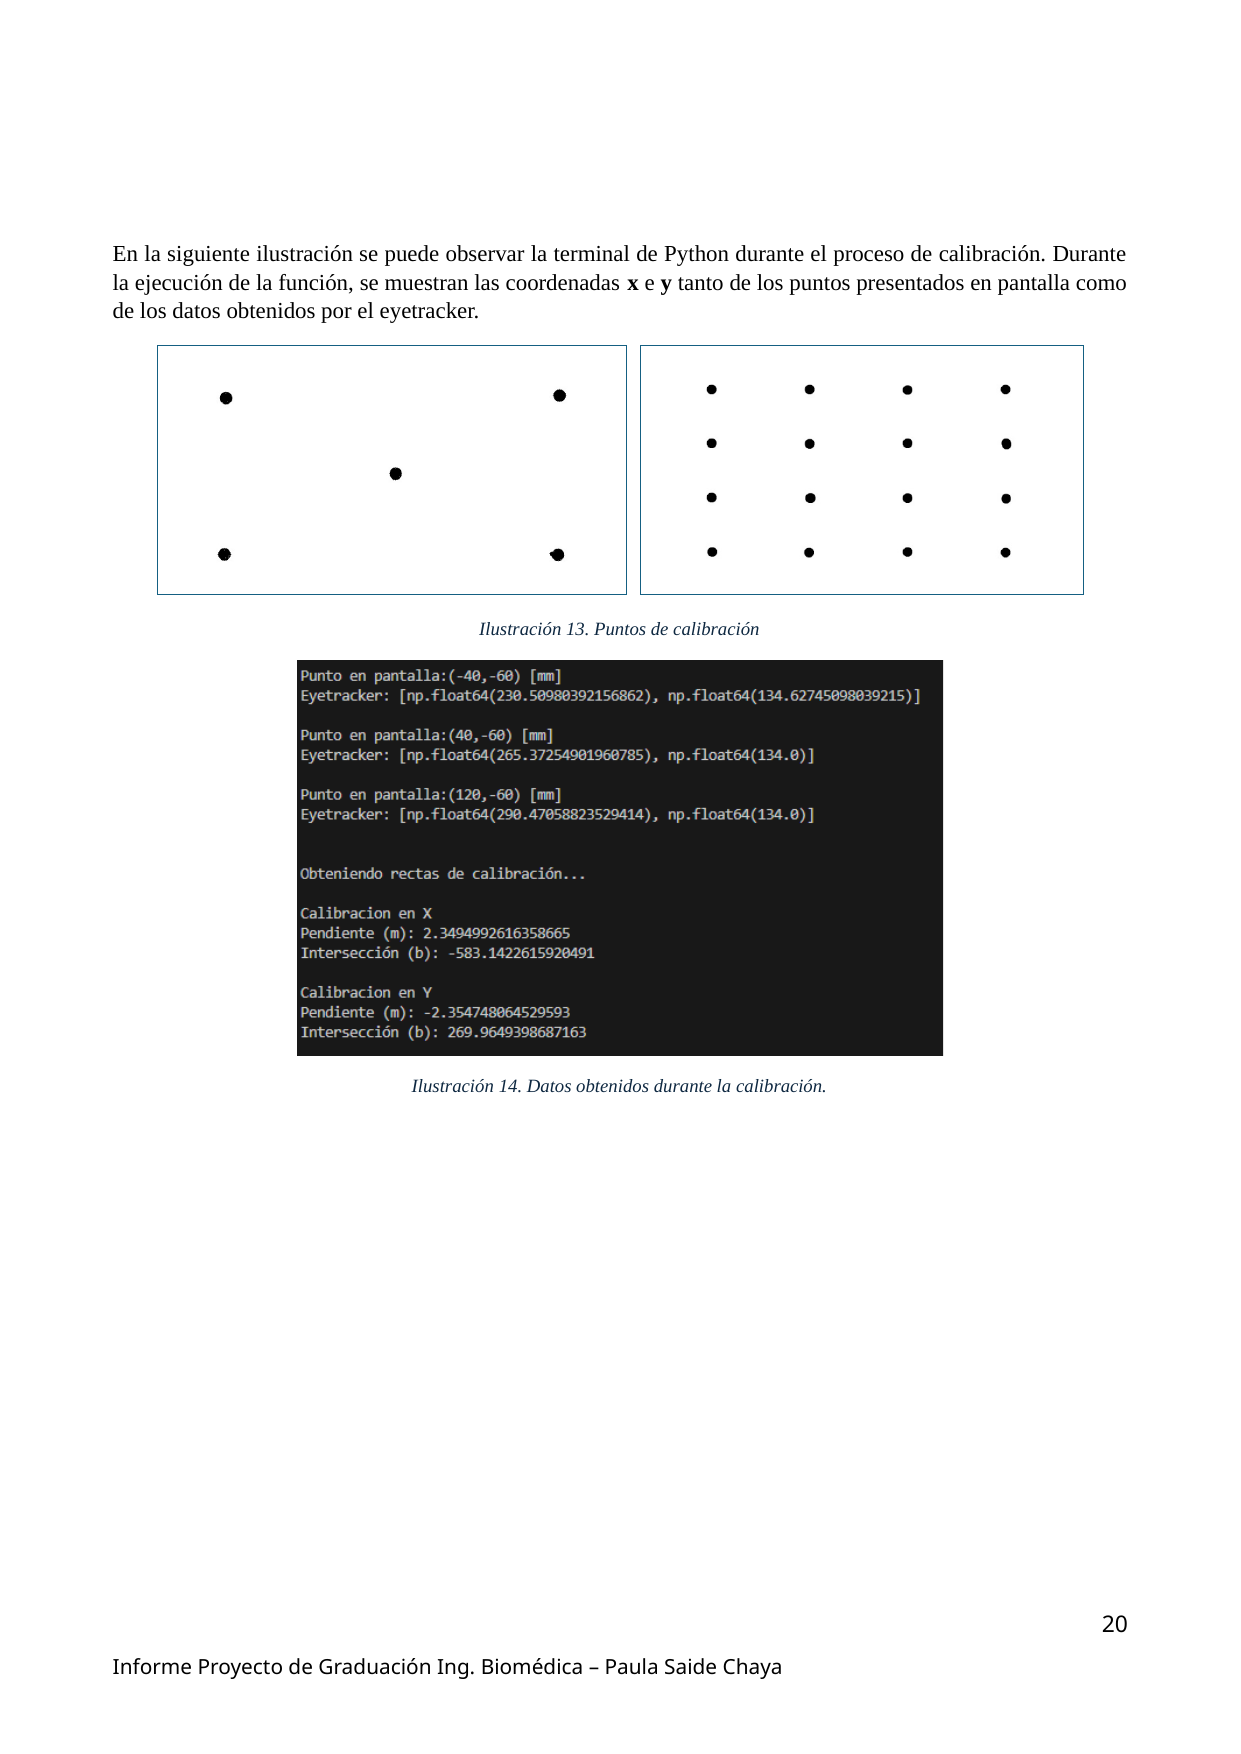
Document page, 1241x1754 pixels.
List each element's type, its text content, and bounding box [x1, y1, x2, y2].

picture [641, 346, 1083, 594]
text Ilustración 14. Datos obtenidos durante la calibración. [112, 1075, 1128, 1097]
picture [158, 346, 626, 594]
picture [297, 660, 944, 1056]
text En la siguiente ilustración se puede observar la terminal de Python durante el proceso de calibración. Durante la ejecución de la función, se muestran las coordenadas x e y tanto de los puntos presentados en pantalla como de los datos obtenidos por el eyetracker. [112, 240, 1128, 323]
text Ilustración 13. Puntos de calibración [112, 618, 1128, 639]
